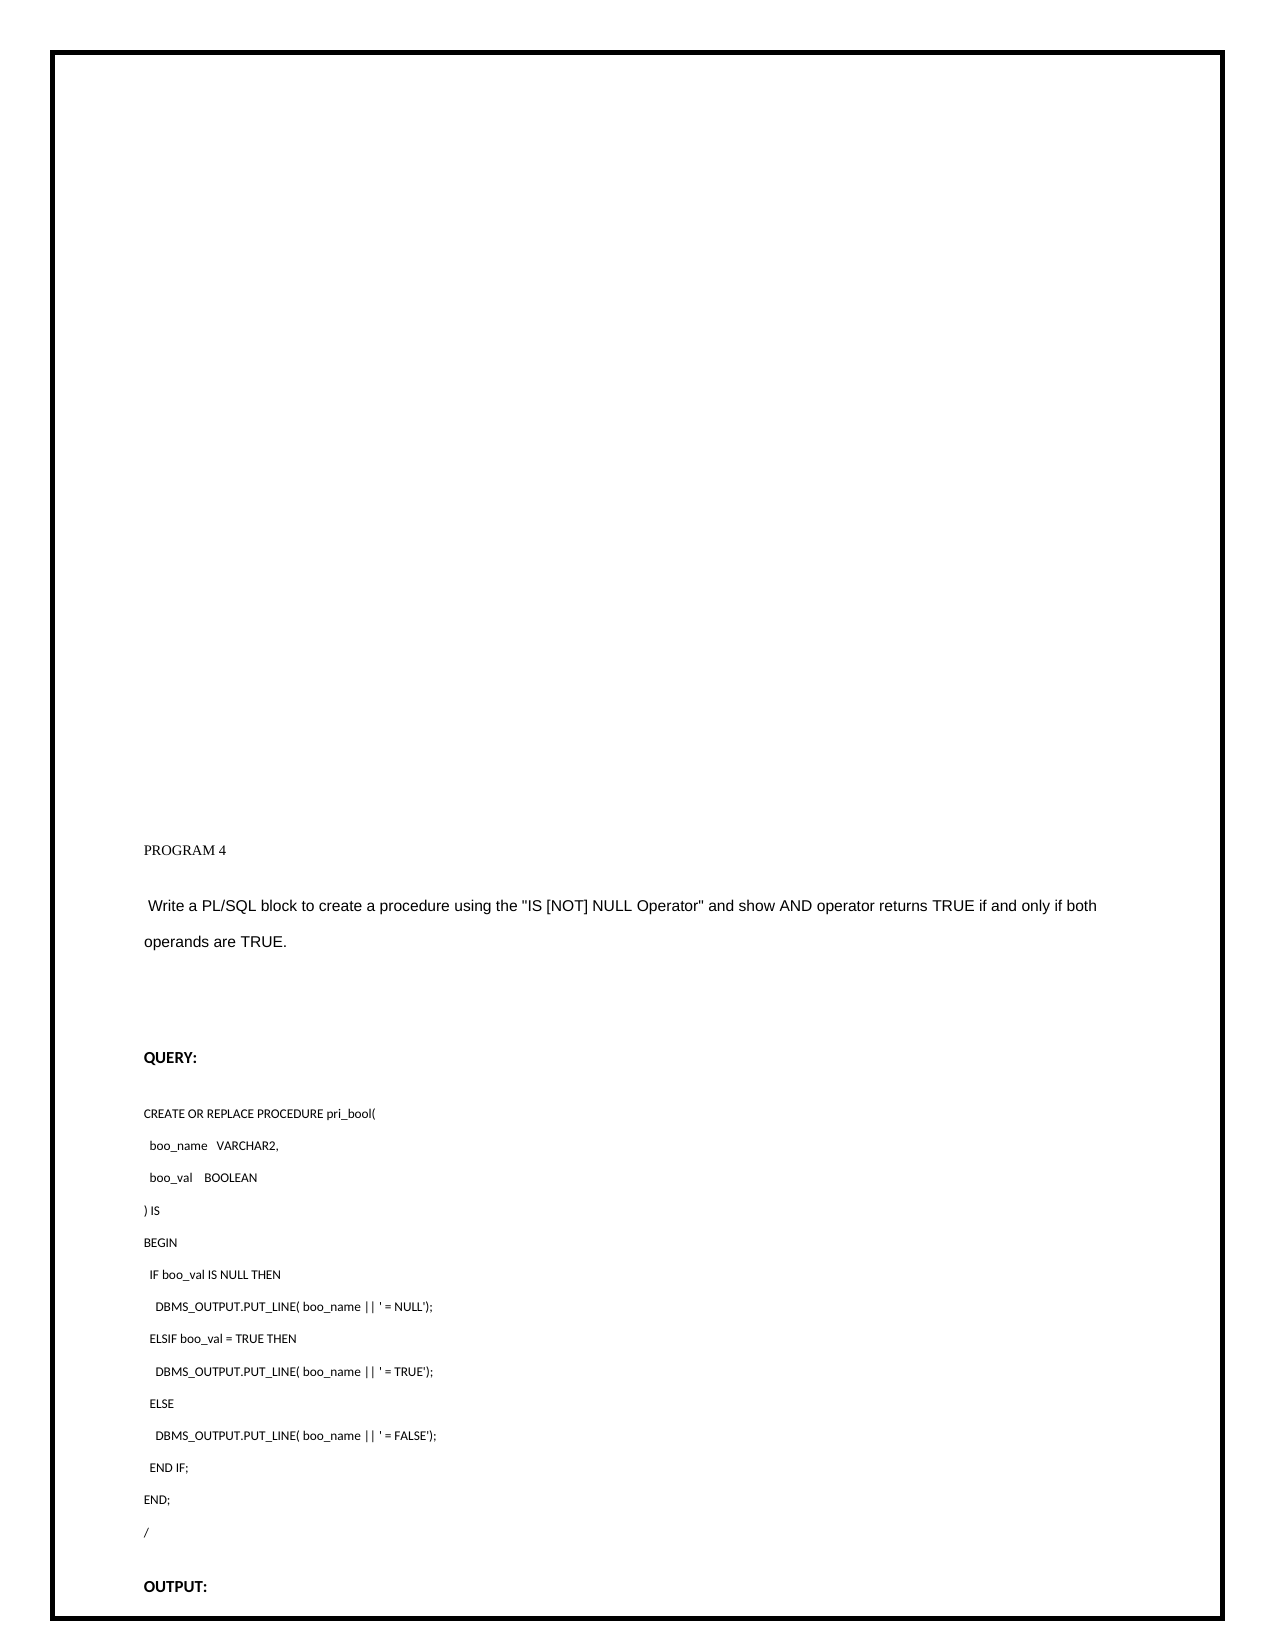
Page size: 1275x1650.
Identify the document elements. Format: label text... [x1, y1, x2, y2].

text END IF; [143, 1448, 1144, 1476]
text QUERY: [143, 1032, 1144, 1068]
text ) IS [143, 1190, 1144, 1218]
text ELSIF boo_val = TRUE THEN [143, 1319, 1144, 1347]
text Write a PL/SQL block to create a procedure using the "IS [NOT] NULL Operator" and show AND operator returns TRUE if and only if both operands are TRUE. [143, 883, 1144, 951]
text PROGRAM 4 [143, 829, 1144, 858]
text END; [143, 1480, 1144, 1508]
text CREATE OR REPLACE PROCEDURE pri_bool( [143, 1094, 1144, 1122]
text boo_name VARCHAR2, [143, 1126, 1144, 1154]
text IF boo_val IS NULL THEN [143, 1255, 1144, 1283]
text OUTPUT: [143, 1561, 1144, 1597]
text DBMS_OUTPUT.PUT_LINE( boo_name || ' = TRUE'); [143, 1351, 1144, 1379]
text boo_val BOOLEAN [143, 1158, 1144, 1186]
text DBMS_OUTPUT.PUT_LINE( boo_name || ' = NULL'); [143, 1287, 1144, 1315]
text ELSE [143, 1383, 1144, 1411]
text / [143, 1512, 1144, 1540]
text DBMS_OUTPUT.PUT_LINE( boo_name || ' = FALSE'); [143, 1416, 1144, 1444]
text BEGIN [143, 1222, 1144, 1251]
